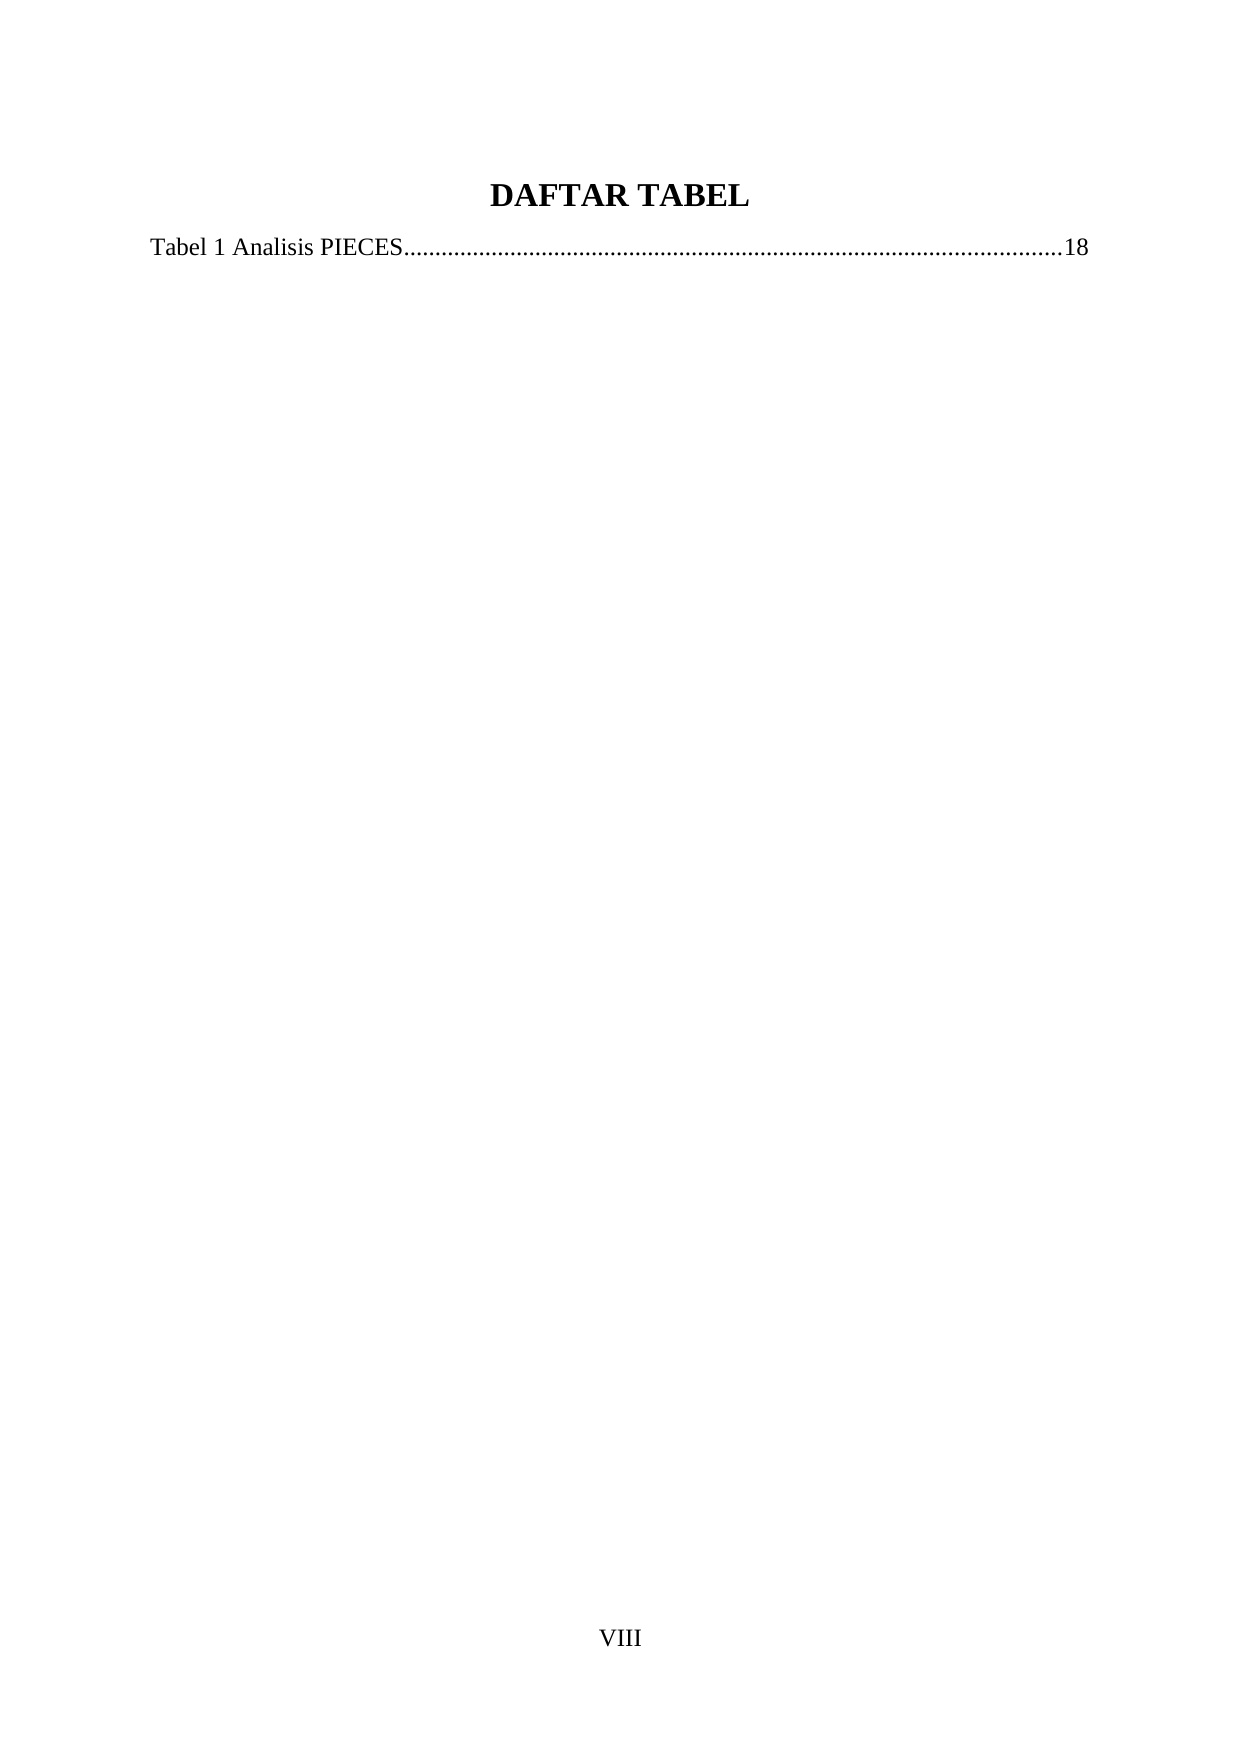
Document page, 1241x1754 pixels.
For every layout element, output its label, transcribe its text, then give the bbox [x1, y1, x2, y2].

subtitle DAFTAR TABEL [150, 175, 1090, 213]
text Tabel 1 Analisis PIECES 18 [150, 232, 1090, 261]
